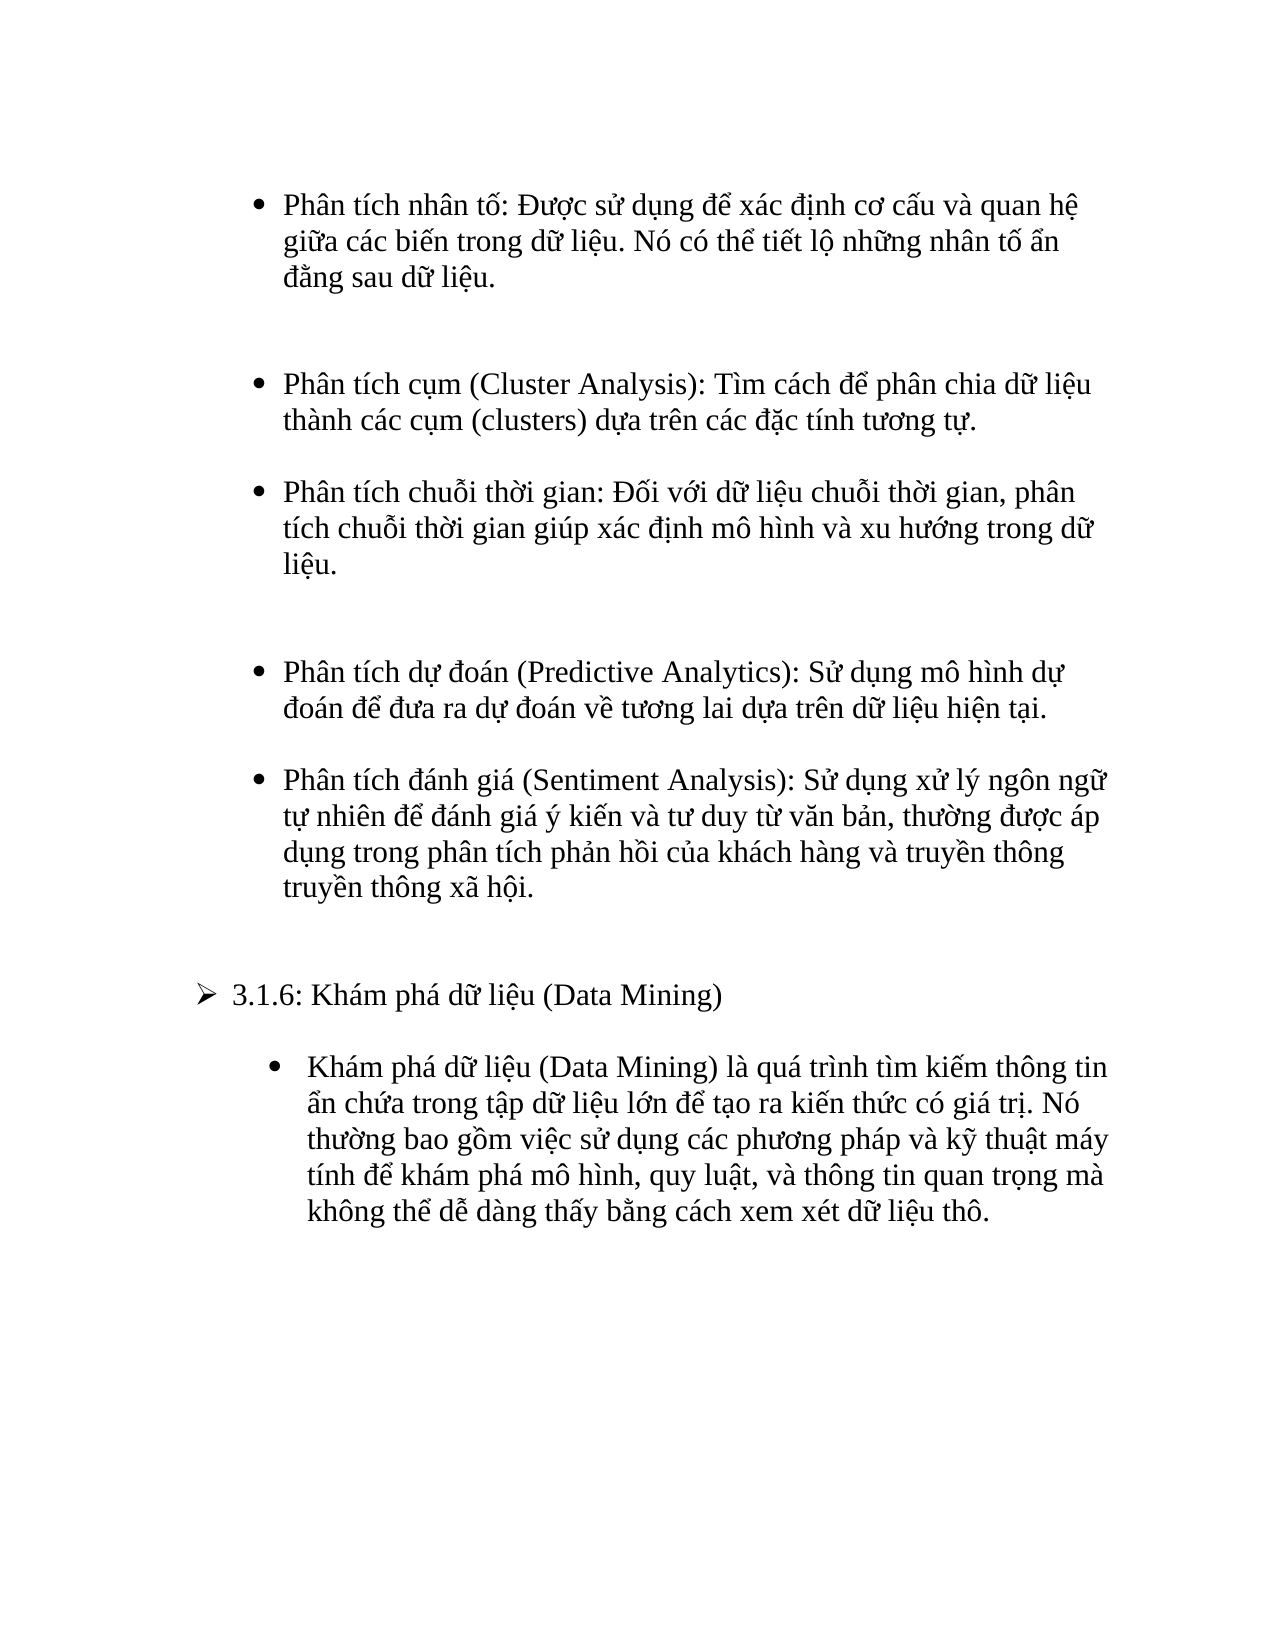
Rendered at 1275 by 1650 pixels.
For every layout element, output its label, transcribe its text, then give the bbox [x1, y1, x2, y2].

list Khám phá dữ liệu (Data Mining) là quá trình tìm kiếm thông tin ẩn chứa trong tập dữ liệu lớn để tạo ra kiến thức có giá trị. Nó thường bao gồm việc sử dụng các phương pháp và kỹ thuật máy tính để khám phá mô hình, quy luật, và thông tin quan trọng mà không thể dễ dàng thấy bằng cách xem xét dữ liệu thô. [269, 1048, 1125, 1228]
list 3.1.6: Khám phá dữ liệu (Data Mining) [194, 977, 1125, 1012]
list Phân tích đánh giá (Sentiment Analysis): Sử dụng xử lý ngôn ngữ tự nhiên để đánh giá ý kiến và tư duy từ văn bản, thường được áp dụng trong phân tích phản hồi của khách hàng và truyền thông truyền thông xã hội. [253, 761, 1125, 905]
list Phân tích dự đoán (Predictive Analytics): Sử dụng mô hình dự đoán để đưa ra dự đoán về tương lai dựa trên dữ liệu hiện tại. [253, 653, 1125, 725]
list Phân tích cụm (Cluster Analysis): Tìm cách để phân chia dữ liệu thành các cụm (clusters) dựa trên các đặc tính tương tự. [253, 366, 1125, 437]
list Phân tích chuỗi thời gian: Đối với dữ liệu chuỗi thời gian, phân tích chuỗi thời gian giúp xác định mô hình và xu hướng trong dữ liệu. [253, 473, 1125, 581]
list Phân tích nhân tố: Được sử dụng để xác định cơ cấu và quan hệ giữa các biến trong dữ liệu. Nó có thể tiết lộ những nhân tố ẩn đằng sau dữ liệu. [253, 186, 1125, 294]
